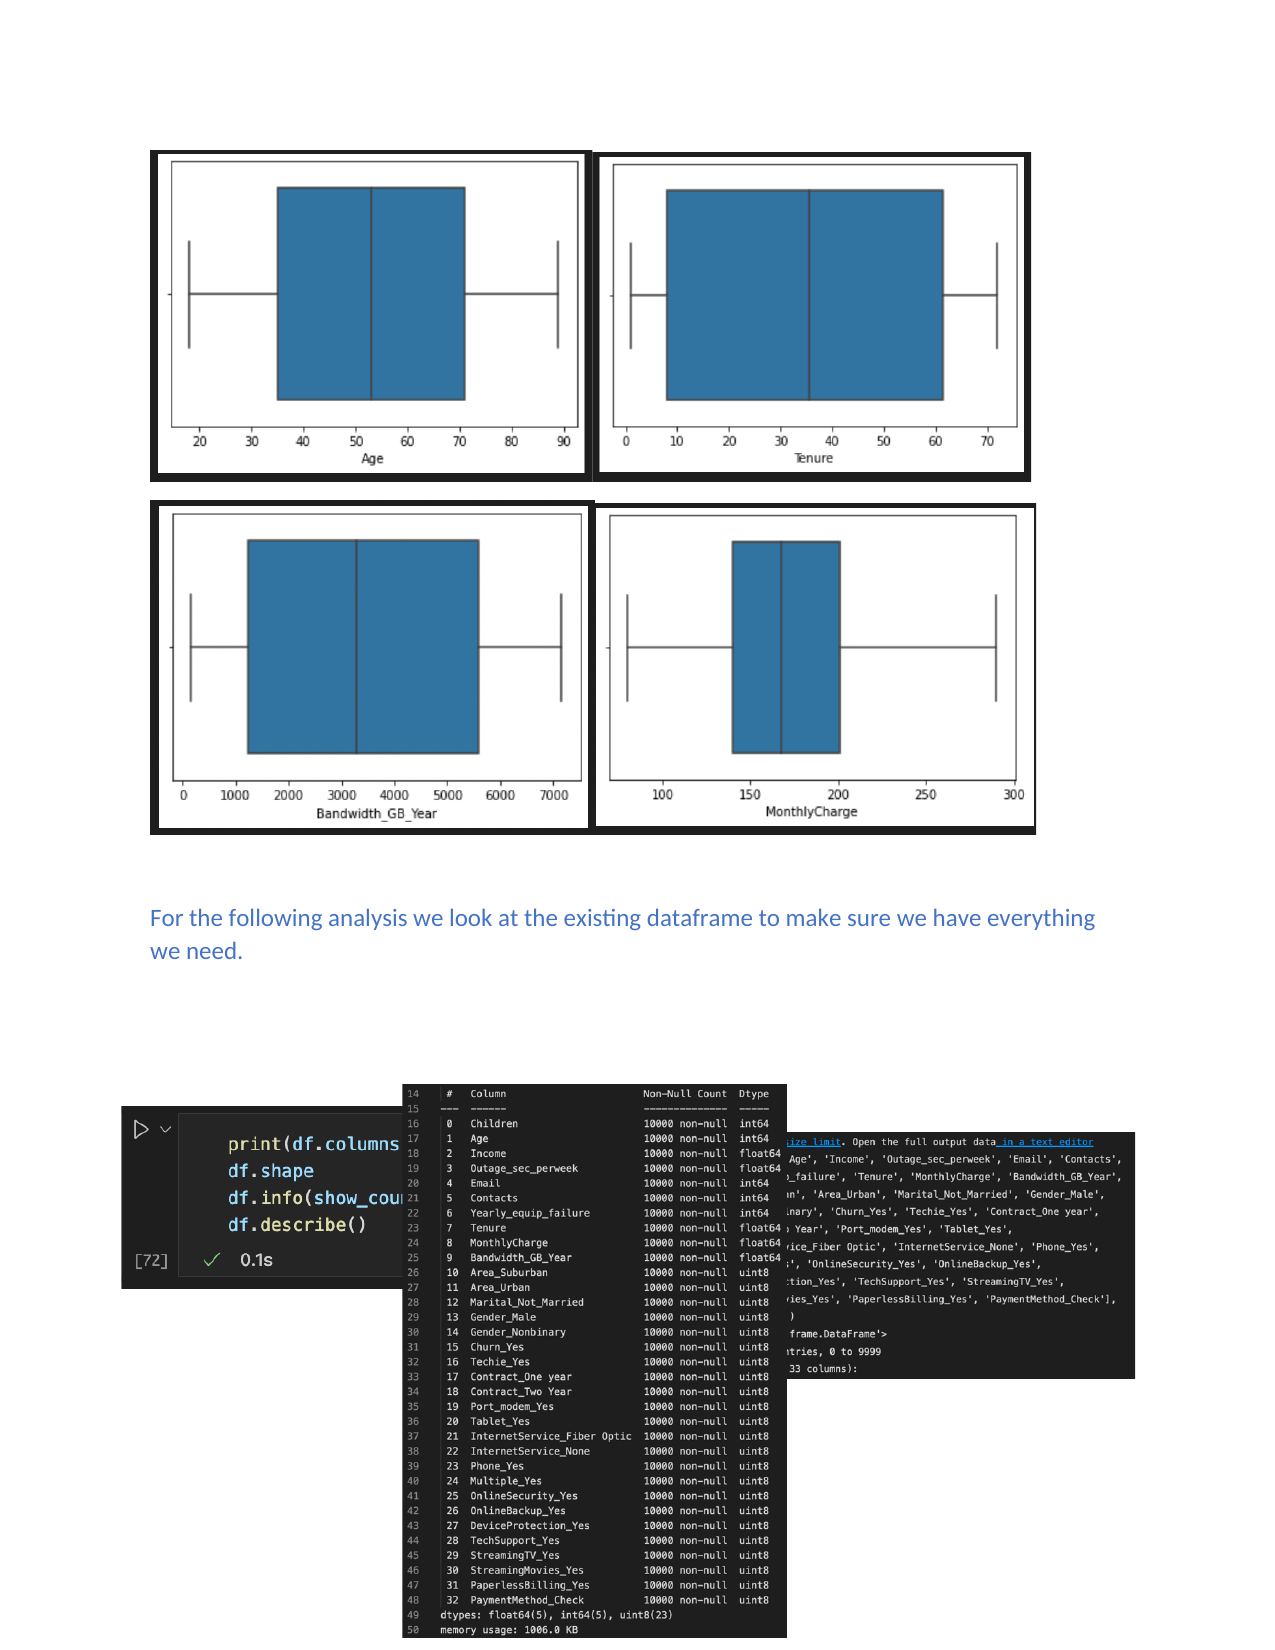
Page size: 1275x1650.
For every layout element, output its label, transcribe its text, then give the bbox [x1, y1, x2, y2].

picture [121, 1084, 1135, 1638]
text For the following analysis we look at the existing dataframe to make sure we have everything we need. [150, 903, 1125, 966]
picture [150, 500, 1037, 835]
picture [150, 150, 1032, 482]
